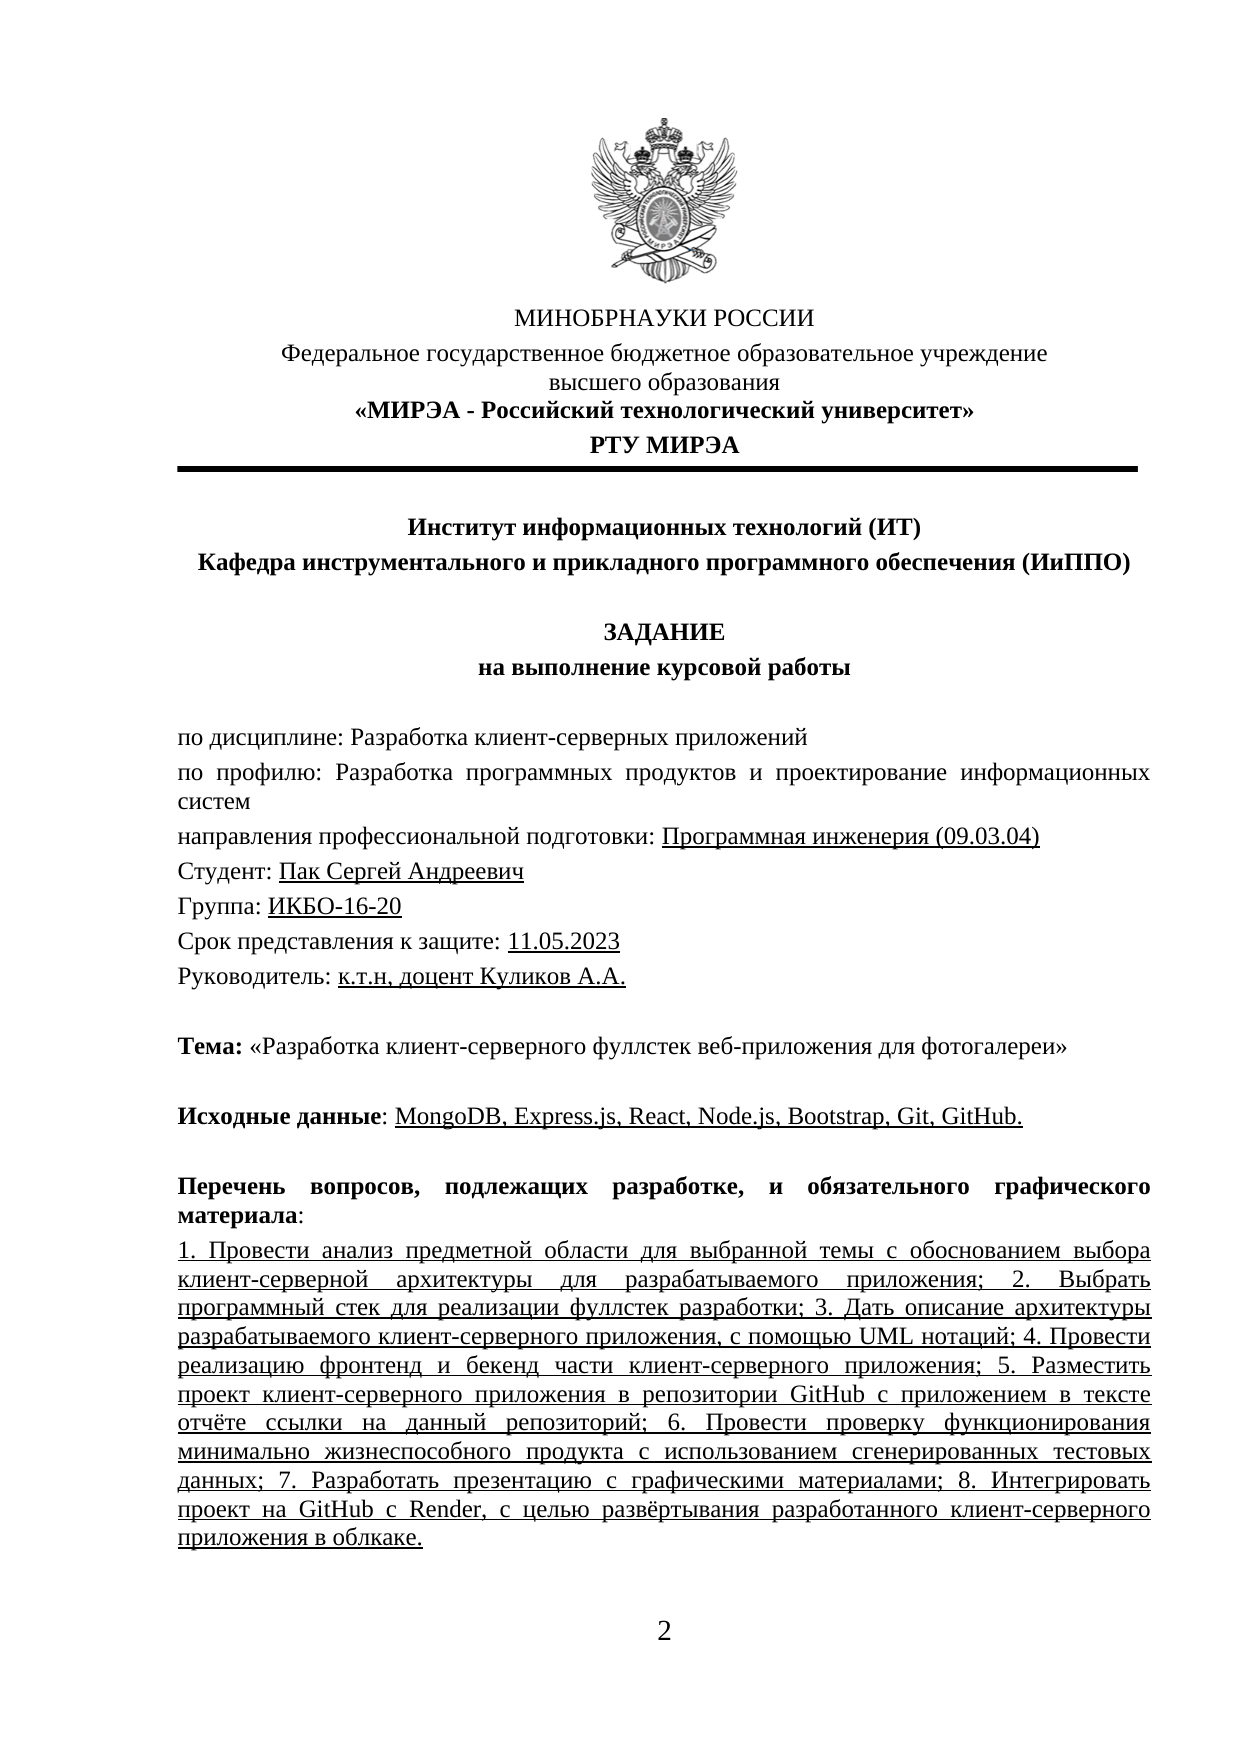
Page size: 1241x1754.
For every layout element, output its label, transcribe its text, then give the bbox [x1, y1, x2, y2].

text 1. Провести анализ предметной области для выбранной темы с обоснованием выбора клиент-серверной архитектуры для разрабатываемого приложения; 2. Выбрать программный стек для реализации фуллстек разработки; 3. Дать описание архитектуры разрабатываемого клиент-серверного приложения, с помощью UML нотаций; 4. Провести реализацию фронтенд и бекенд части клиент-серверного приложения; 5. Разместить проект клиент-серверного приложения в репозитории GitHub с приложением в тексте отчёте ссылки на данный репозиторий; 6. Провести проверку функционирования минимально жизнеспособного продукта с использованием сгенерированных тестовых данных; 7. Разработать презентацию с графическими материалами; 8. Интегрировать проект на GitHub с Render, с целью развёртывания разработанного клиент-серверного приложения в облкаке. [177, 1235, 1152, 1317]
text МИНОБРНАУКИ РОССИИ [177, 303, 1152, 332]
text ЗАДАНИЕ [177, 617, 1152, 646]
text 1. Провести анализ предметной области для выбранной темы с обоснованием выбора клиент-серверной архитектуры для разрабатываемого приложения; 2. Выбрать программный стек для реализации фуллстек разработки; 3. Дать описание архитектуры разрабатываемого клиент-серверного приложения, с помощью UML нотаций; 4. Провести реализацию фронтенд и бекенд части клиент-серверного приложения; 5. Разместить проект клиент-серверного приложения в репозитории GitHub с приложением в тексте отчёте ссылки на данный репозиторий; 6. Провести проверку функционирования минимально жизнеспособного продукта с использованием сгенерированных тестовых данных; 7. Разработать презентацию с графическими материалами; 8. Интегрировать проект на GitHub с Render, с целью развёртывания разработанного клиент-серверного приложения в облкаке. [177, 1405, 1152, 1461]
picture [177, 466, 1152, 472]
text 1. Провести анализ предметной области для выбранной темы с обоснованием выбора клиент-серверной архитектуры для разрабатываемого приложения; 2. Выбрать программный стек для реализации фуллстек разработки; 3. Дать описание архитектуры разрабатываемого клиент-серверного приложения, с помощью UML нотаций; 4. Провести реализацию фронтенд и бекенд части клиент-серверного приложения; 5. Разместить проект клиент-серверного приложения в репозитории GitHub с приложением в тексте отчёте ссылки на данный репозиторий; 6. Провести проверку функционирования минимально жизнеспособного продукта с использованием сгенерированных тестовых данных; 7. Разработать презентацию с графическими материалами; 8. Интегрировать проект на GitHub с Render, с целью развёртывания разработанного клиент-серверного приложения в облкаке. [177, 1462, 1152, 1551]
text РТУ МИРЭА [177, 431, 1152, 459]
text направления профессиональной подготовки: Программная инженерия (09.03.04) [177, 821, 1152, 850]
picture [591, 118, 738, 284]
text Студент: Пак Сергей Андреевич [177, 856, 1152, 885]
text Исходные данные: MongoDB, Express.js, React, Node.js, Bootstrap, Git, GitHub. [177, 1101, 1152, 1130]
text 1. Провести анализ предметной области для выбранной темы с обоснованием выбора клиент-серверной архитектуры для разрабатываемого приложения; 2. Выбрать программный стек для реализации фуллстек разработки; 3. Дать описание архитектуры разрабатываемого клиент-серверного приложения, с помощью UML нотаций; 4. Провести реализацию фронтенд и бекенд части клиент-серверного приложения; 5. Разместить проект клиент-серверного приложения в репозитории GitHub с приложением в тексте отчёте ссылки на данный репозиторий; 6. Провести проверку функционирования минимально жизнеспособного продукта с использованием сгенерированных тестовых данных; 7. Разработать презентацию с графическими материалами; 8. Интегрировать проект на GitHub с Render, с целью развёртывания разработанного клиент-серверного приложения в облкаке. [177, 1318, 1152, 1375]
text Срок представления к защите: 11.05.2023 [177, 926, 1152, 955]
text по дисциплине: Разработка клиент-серверных приложений [177, 722, 1152, 751]
text на выполнение курсовой работы [177, 652, 1152, 681]
text Руководитель: к.т.н, доцент Куликов А.А. [177, 961, 1152, 990]
text Группа: ИКБО-16-20 [177, 891, 1152, 920]
text Тема: «Разработка клиент-серверного фуллстек веб-приложения для фотогалереи» [177, 1031, 1152, 1060]
text Кафедра инструментального и прикладного программного обеспечения (ИиППО) [177, 547, 1152, 576]
text Институт информационных технологий (ИТ) [177, 512, 1152, 541]
text по профилю: Разработка программных продуктов и проектирование информационных систем [177, 757, 1152, 815]
text Федеральное государственное бюджетное образовательное учреждение высшего образования «МИРЭА - Российский технологический университет» [177, 338, 1152, 424]
text Перечень вопросов, подлежащих разработке, и обязательного графического материала: [177, 1171, 1152, 1229]
